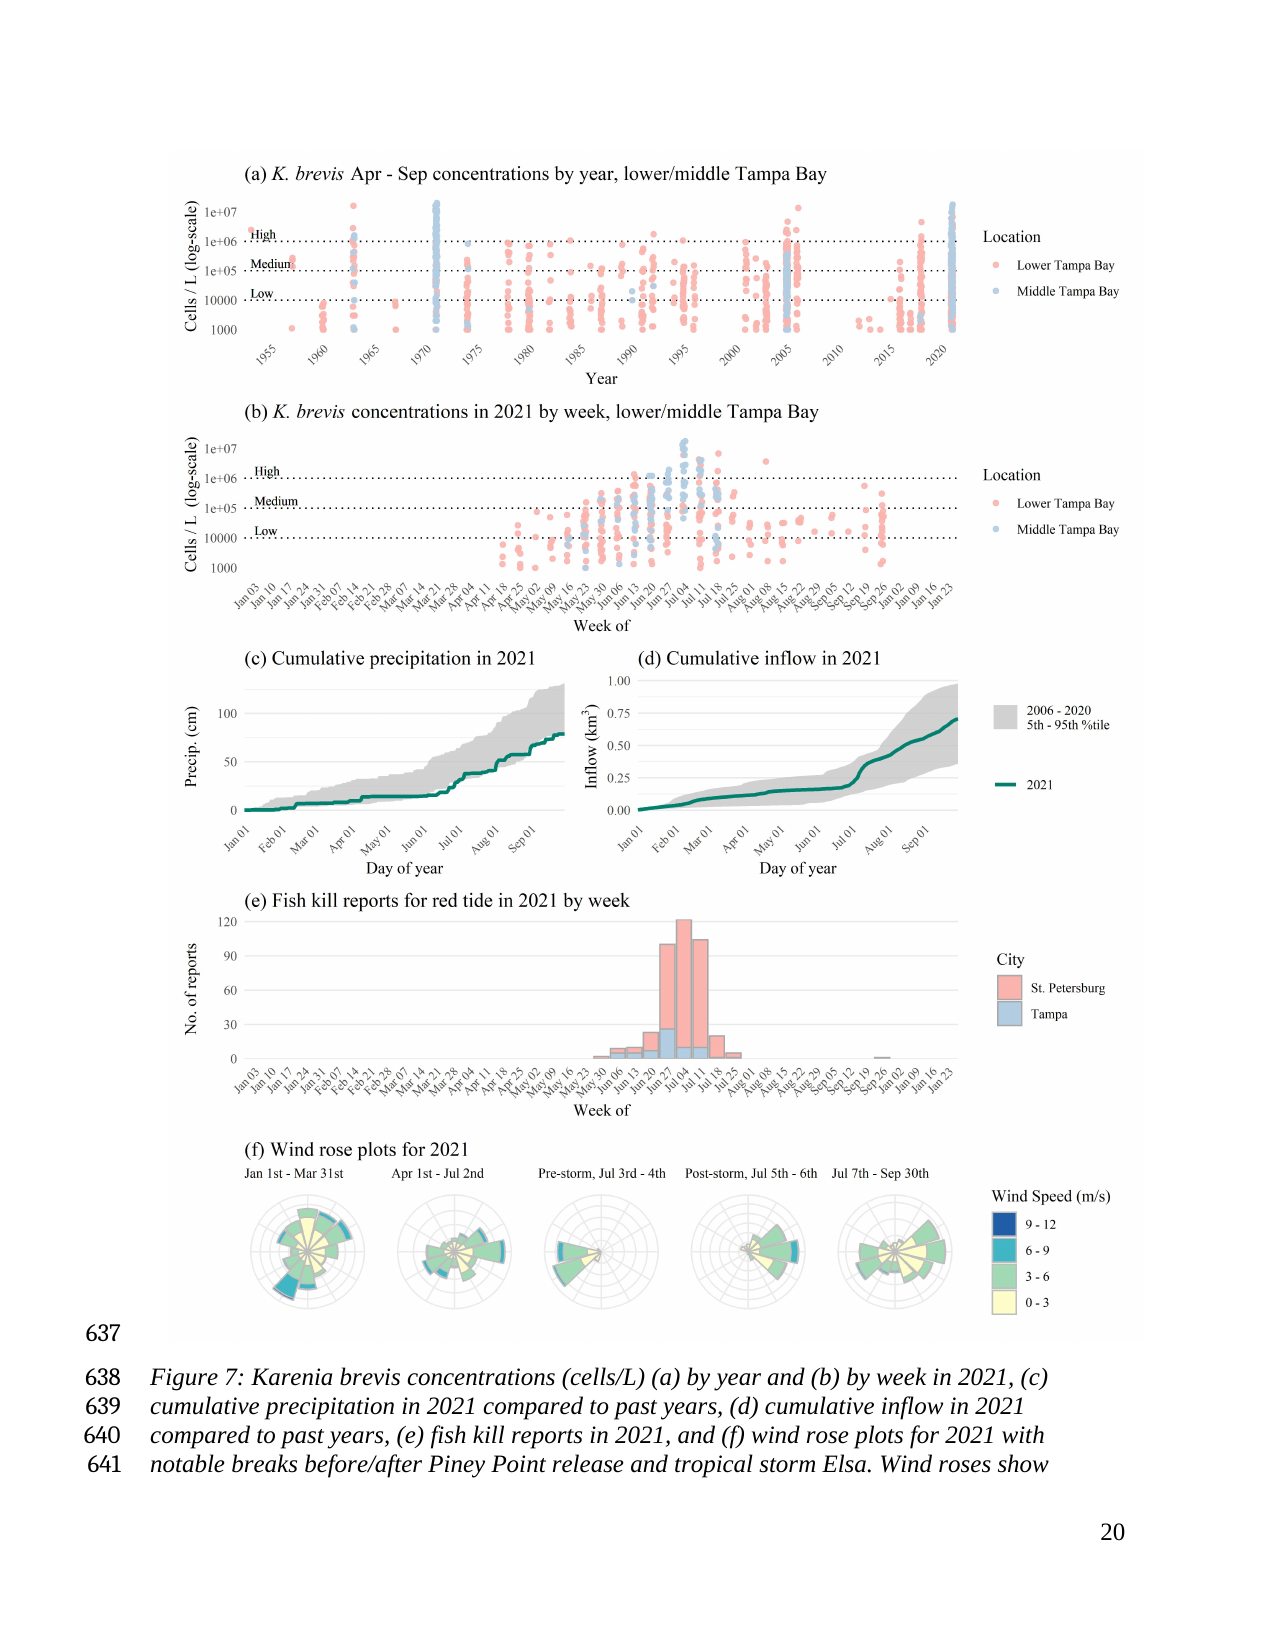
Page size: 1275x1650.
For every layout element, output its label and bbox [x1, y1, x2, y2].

text [150, 1362, 1125, 1477]
picture [168, 150, 1144, 1342]
